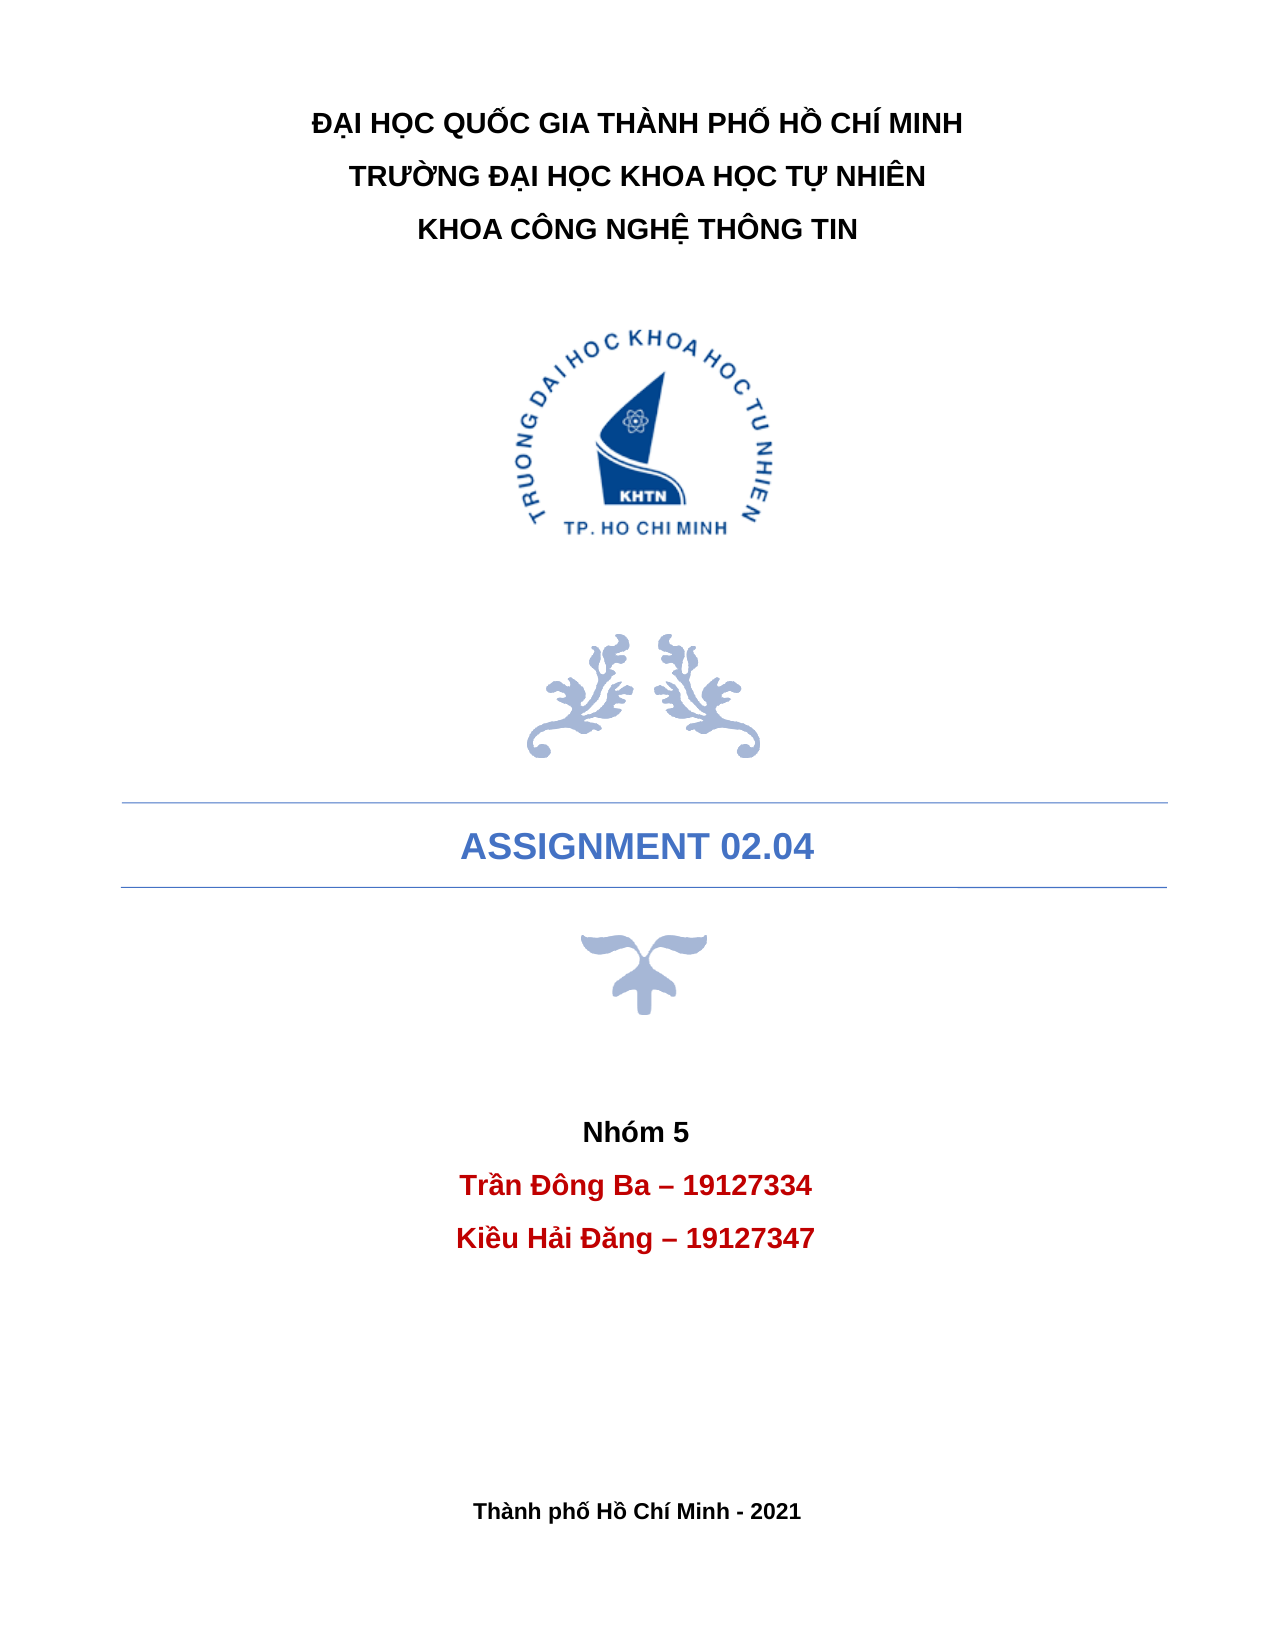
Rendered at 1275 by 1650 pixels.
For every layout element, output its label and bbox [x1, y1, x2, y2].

picture [511, 311, 773, 557]
